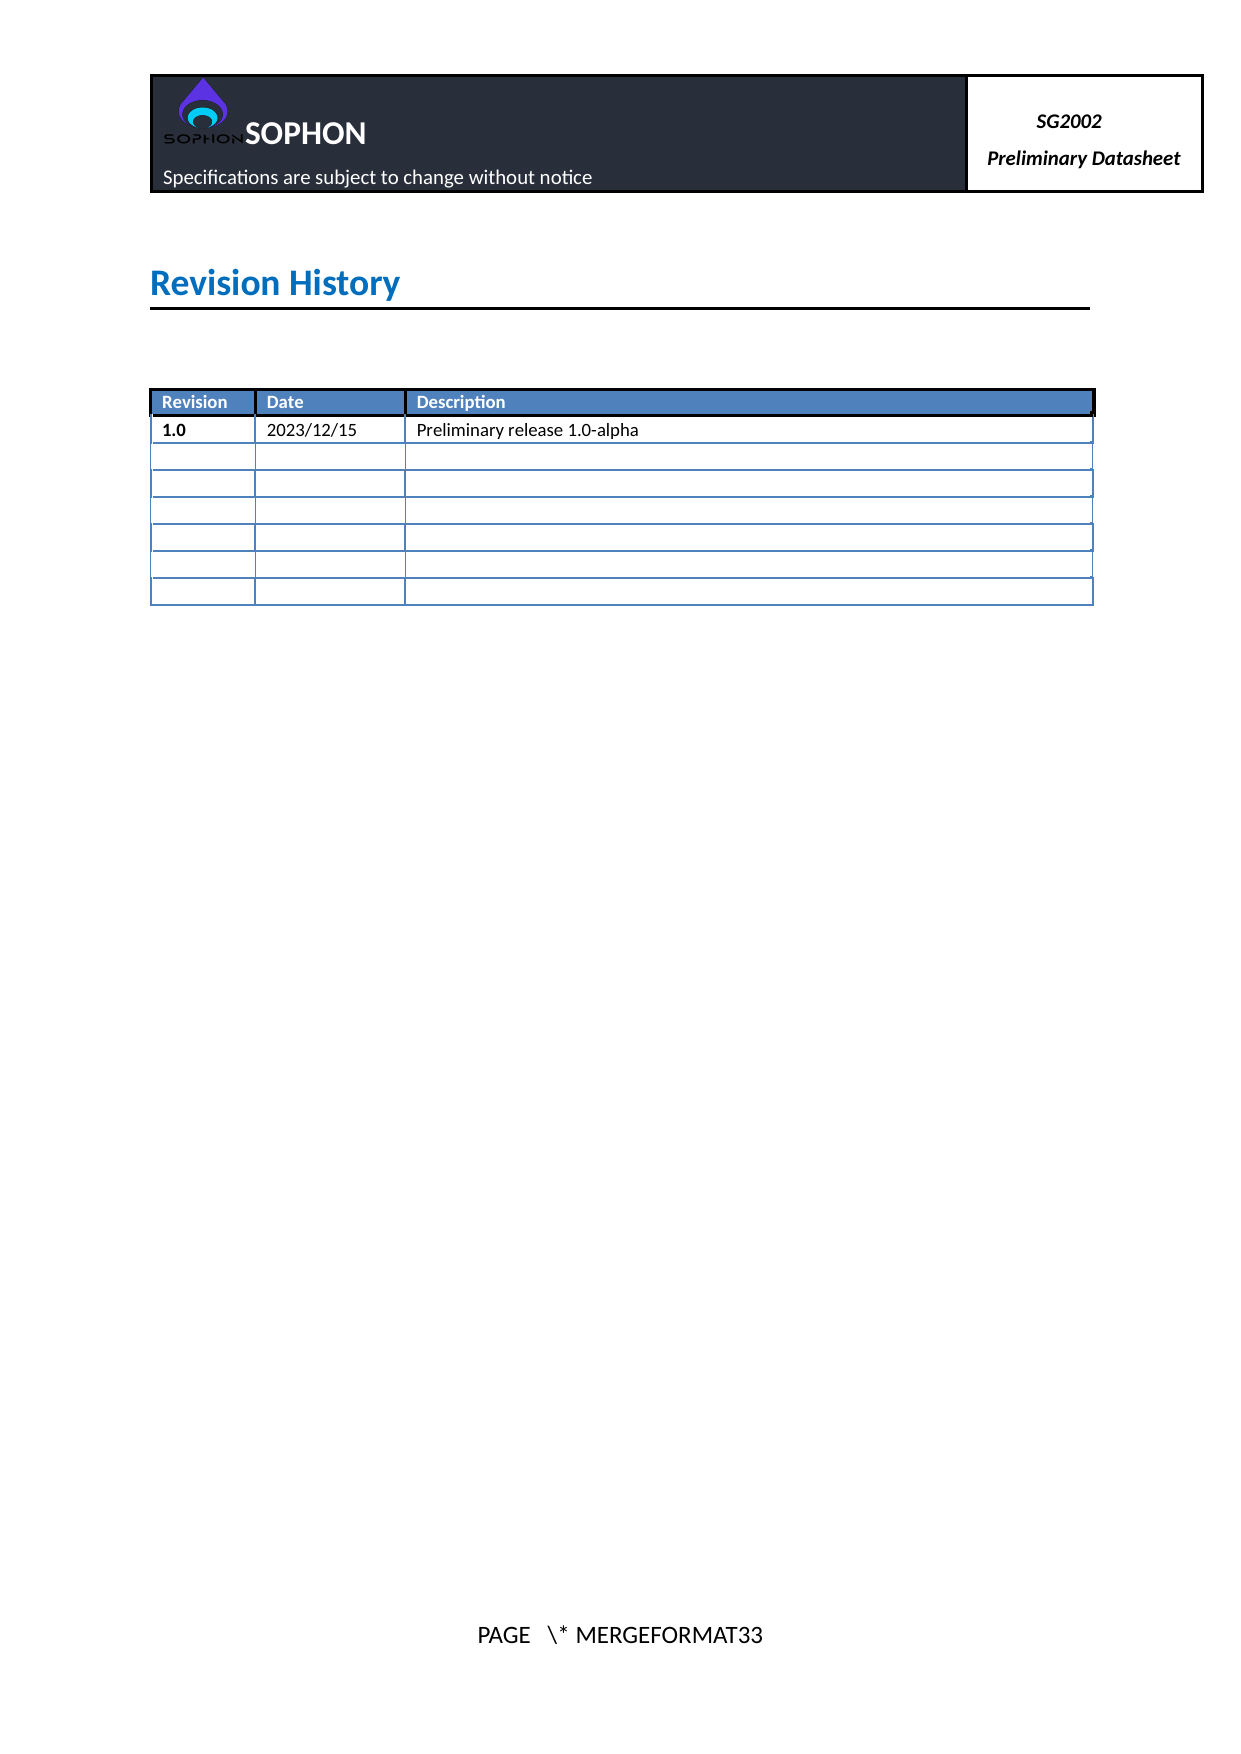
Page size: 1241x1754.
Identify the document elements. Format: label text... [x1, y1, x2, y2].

table_header Revision [152, 391, 254, 414]
table_cell [152, 469, 254, 496]
table_cell Preliminary release 1.0-alpha [406, 417, 1092, 442]
table_cell 2023/12/15 [256, 417, 404, 442]
table_cell [406, 444, 1092, 469]
table_cell [152, 577, 254, 604]
table_cell [256, 552, 405, 577]
table_cell [406, 471, 1092, 496]
table_header Date [257, 391, 404, 414]
table_cell [151, 496, 255, 523]
picture [162, 77, 245, 145]
table_cell [256, 471, 404, 496]
table_cell [256, 444, 405, 469]
table_cell [256, 579, 404, 604]
table_cell [406, 552, 1092, 577]
table_cell [151, 550, 255, 577]
table_cell [406, 579, 1092, 604]
table_cell [406, 498, 1092, 523]
table_header Description [407, 391, 1092, 414]
table_cell [152, 523, 254, 550]
table_cell [151, 442, 255, 469]
text Revision History [150, 259, 1090, 307]
table_cell [256, 498, 405, 523]
table_cell [406, 525, 1092, 550]
table_cell 1.0 [152, 415, 254, 442]
table_cell [256, 525, 404, 550]
